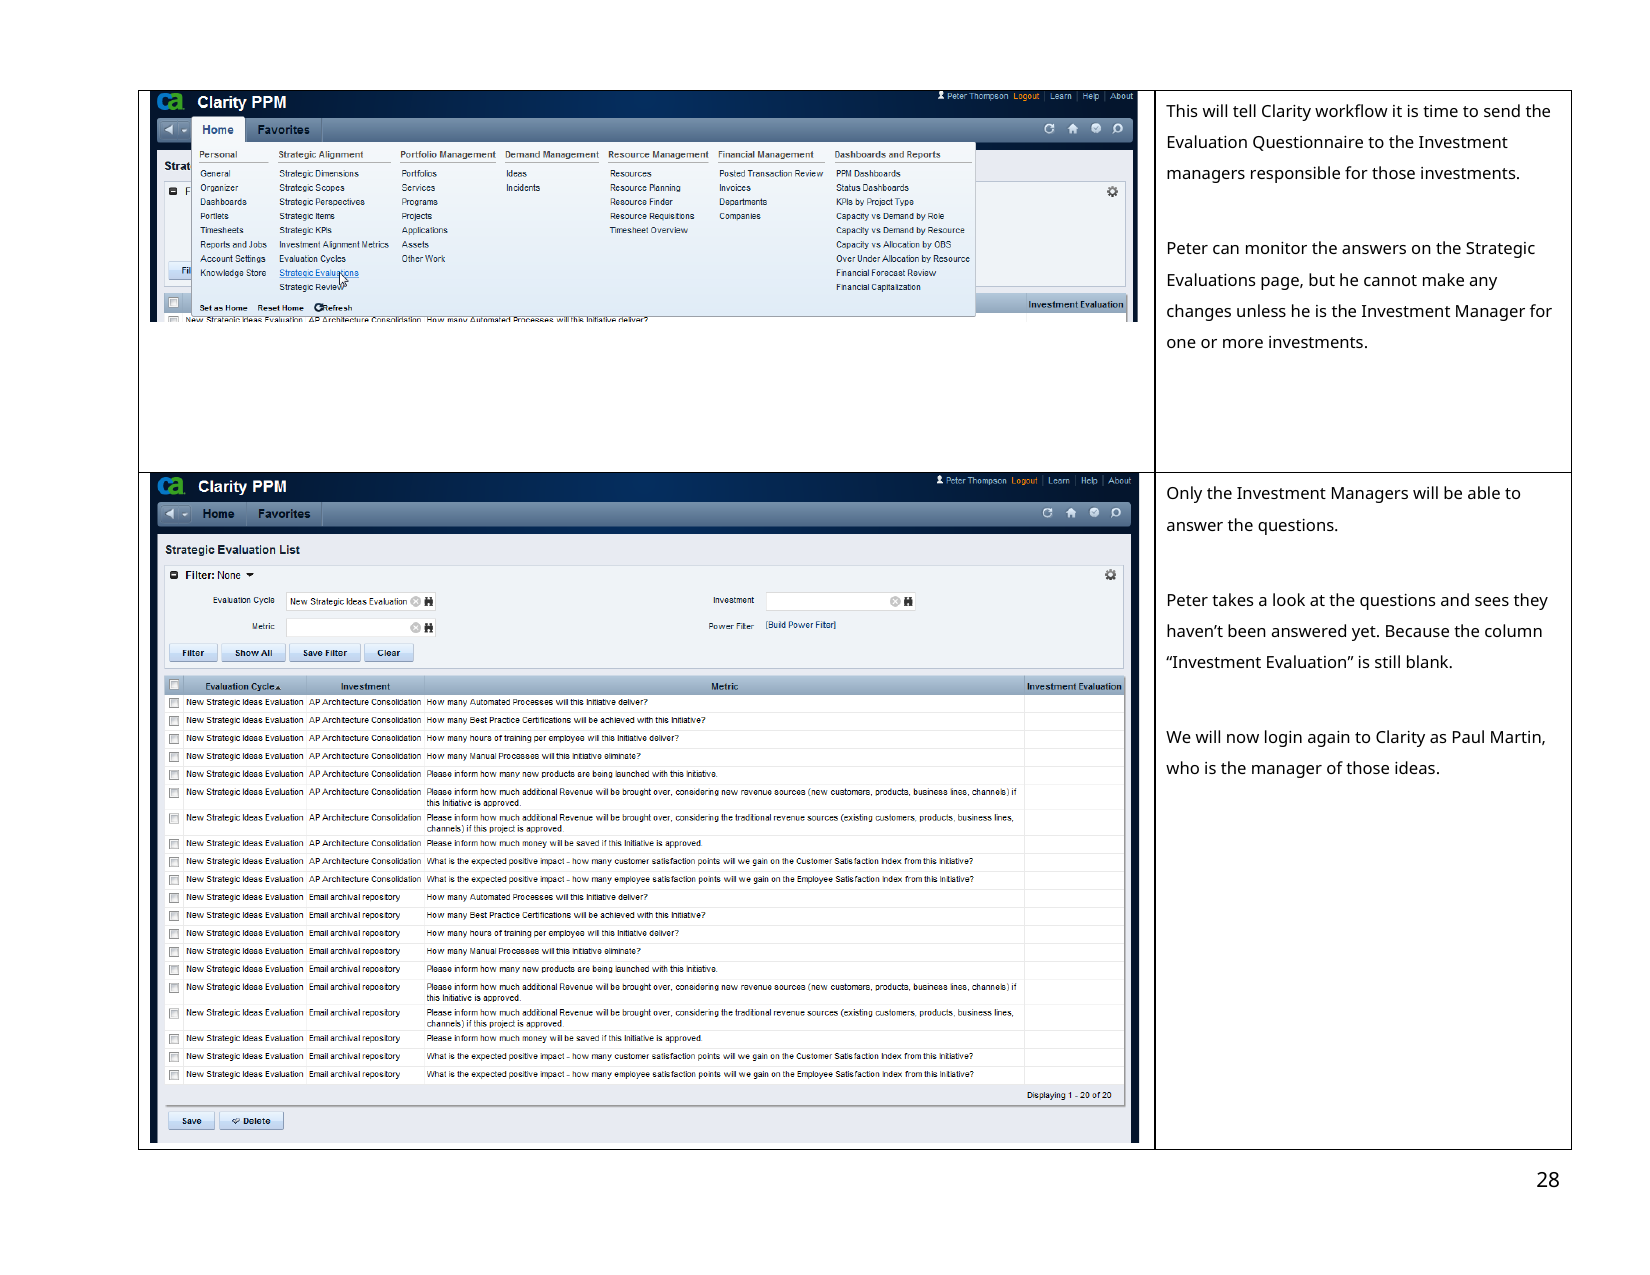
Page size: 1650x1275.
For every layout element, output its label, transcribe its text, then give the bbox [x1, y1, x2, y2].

table_cell [139, 473, 1154, 1149]
picture [150, 91, 1138, 322]
picture [150, 473, 1140, 1143]
table_cell Only the Investment Managers will be able to answer the questions. Peter takes a look at the questions and sees they haven’t been answered yet. Because the column “Investment Evaluation” is still blank. We will now login again to Clarity as Paul Martin, who is the manager of those ideas. [1156, 473, 1571, 1149]
table_cell This will tell Clarity workflow it is time to send the Evaluation Questionnaire to the Investment managers responsible for those investments. Peter can monitor the answers on the Strategic Evaluations page, but he cannot make any changes unless he is the Investment Manager for one or more investments. [1156, 91, 1571, 472]
table_cell [139, 91, 1154, 472]
